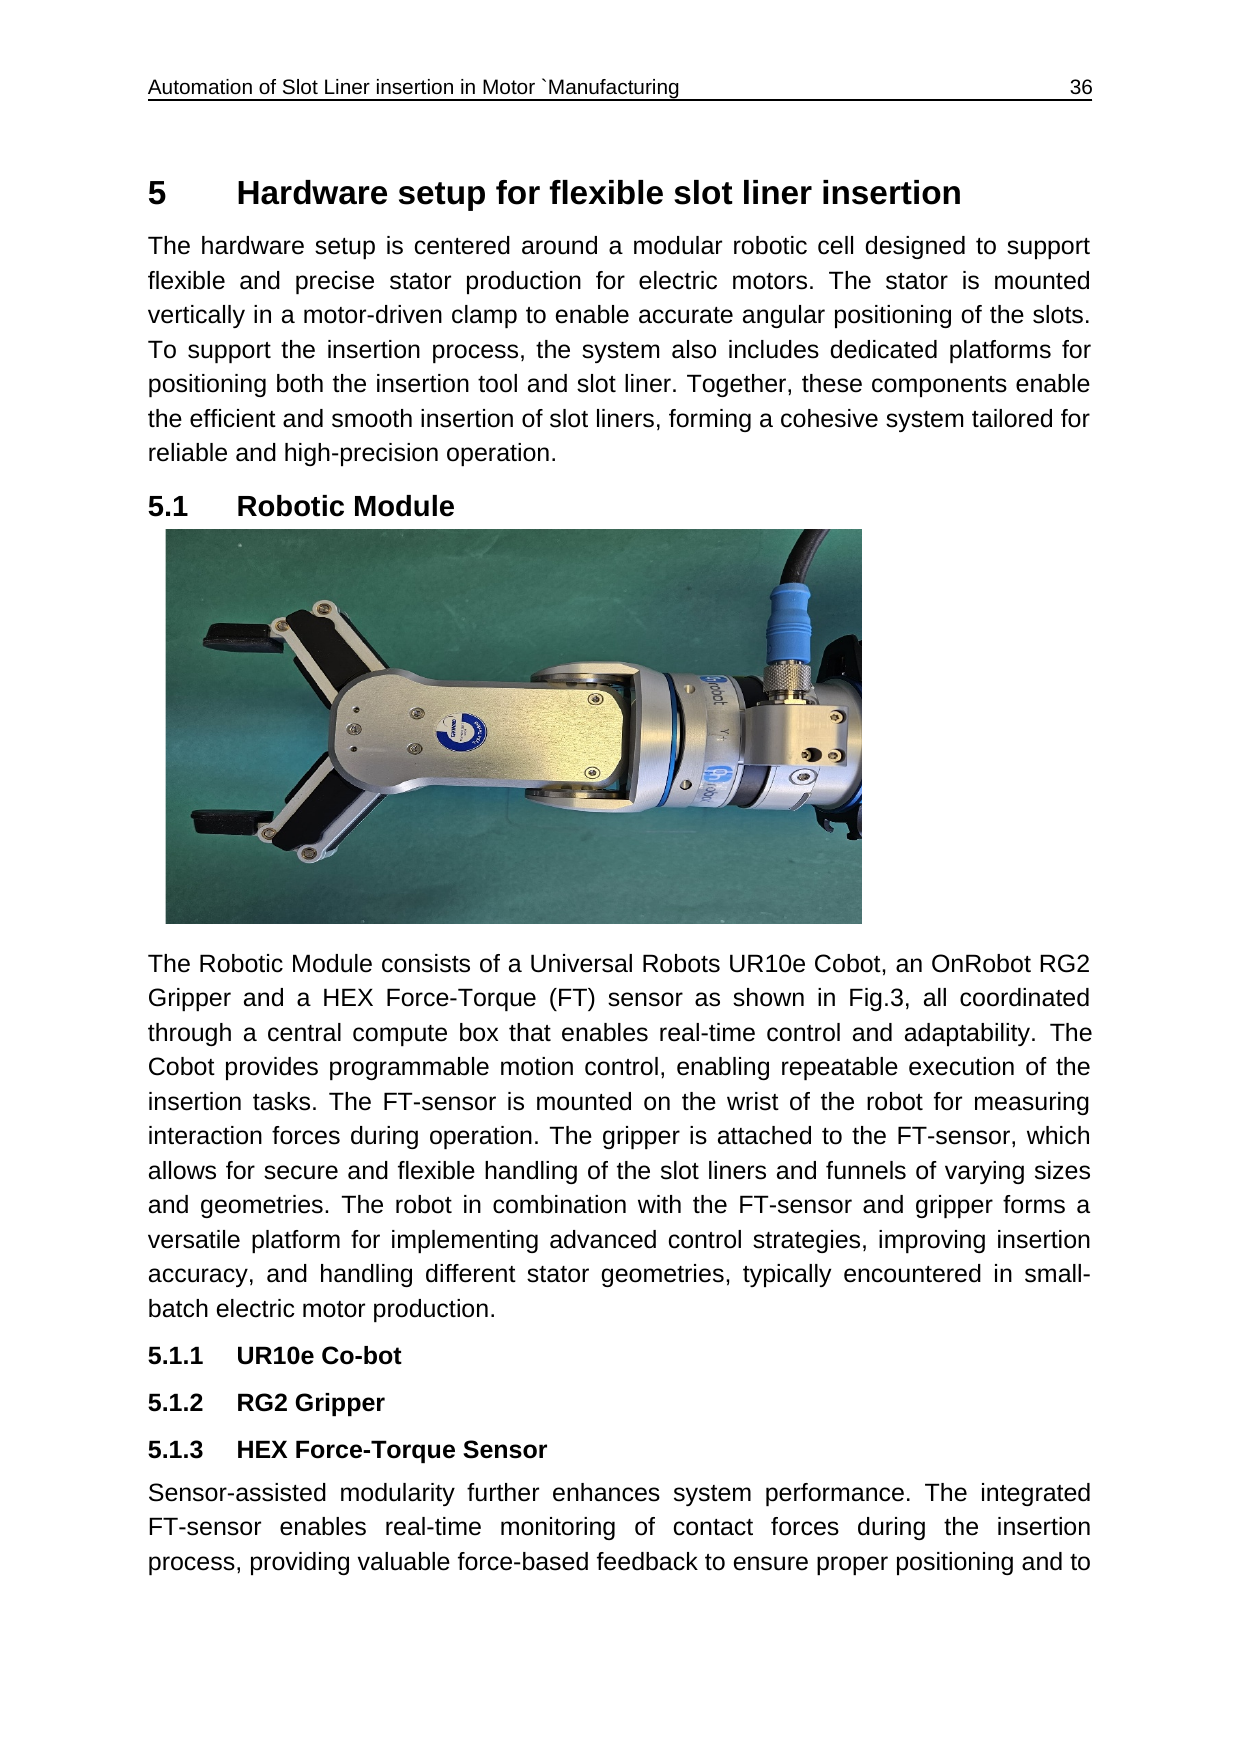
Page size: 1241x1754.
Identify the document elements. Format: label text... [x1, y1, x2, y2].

subtitle Robotic Module [148, 489, 1092, 523]
text The hardware setup is centered around a modular robotic cell designed to support flexible and precise stator production for electric motors. The stator is mounted vertically in a motor-driven clamp to enable accurate angular positioning of the slots. To support the insertion process, the system also includes dedicated platforms for positioning both the insertion tool and slot liner. Together, these components enable the efficient and smooth insertion of slot liners, forming a cohesive system tailored for reliable and high-precision operation. [148, 231, 1092, 467]
subtitle Hardware setup for flexible slot liner insertion [148, 173, 1092, 211]
subtitle UR10e Co-bot [148, 1341, 1092, 1369]
subtitle HEX Force-Torque Sensor [148, 1435, 1092, 1463]
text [148, 1477, 1092, 1575]
picture [165, 529, 862, 924]
subtitle RG2 Gripper [148, 1388, 1092, 1416]
